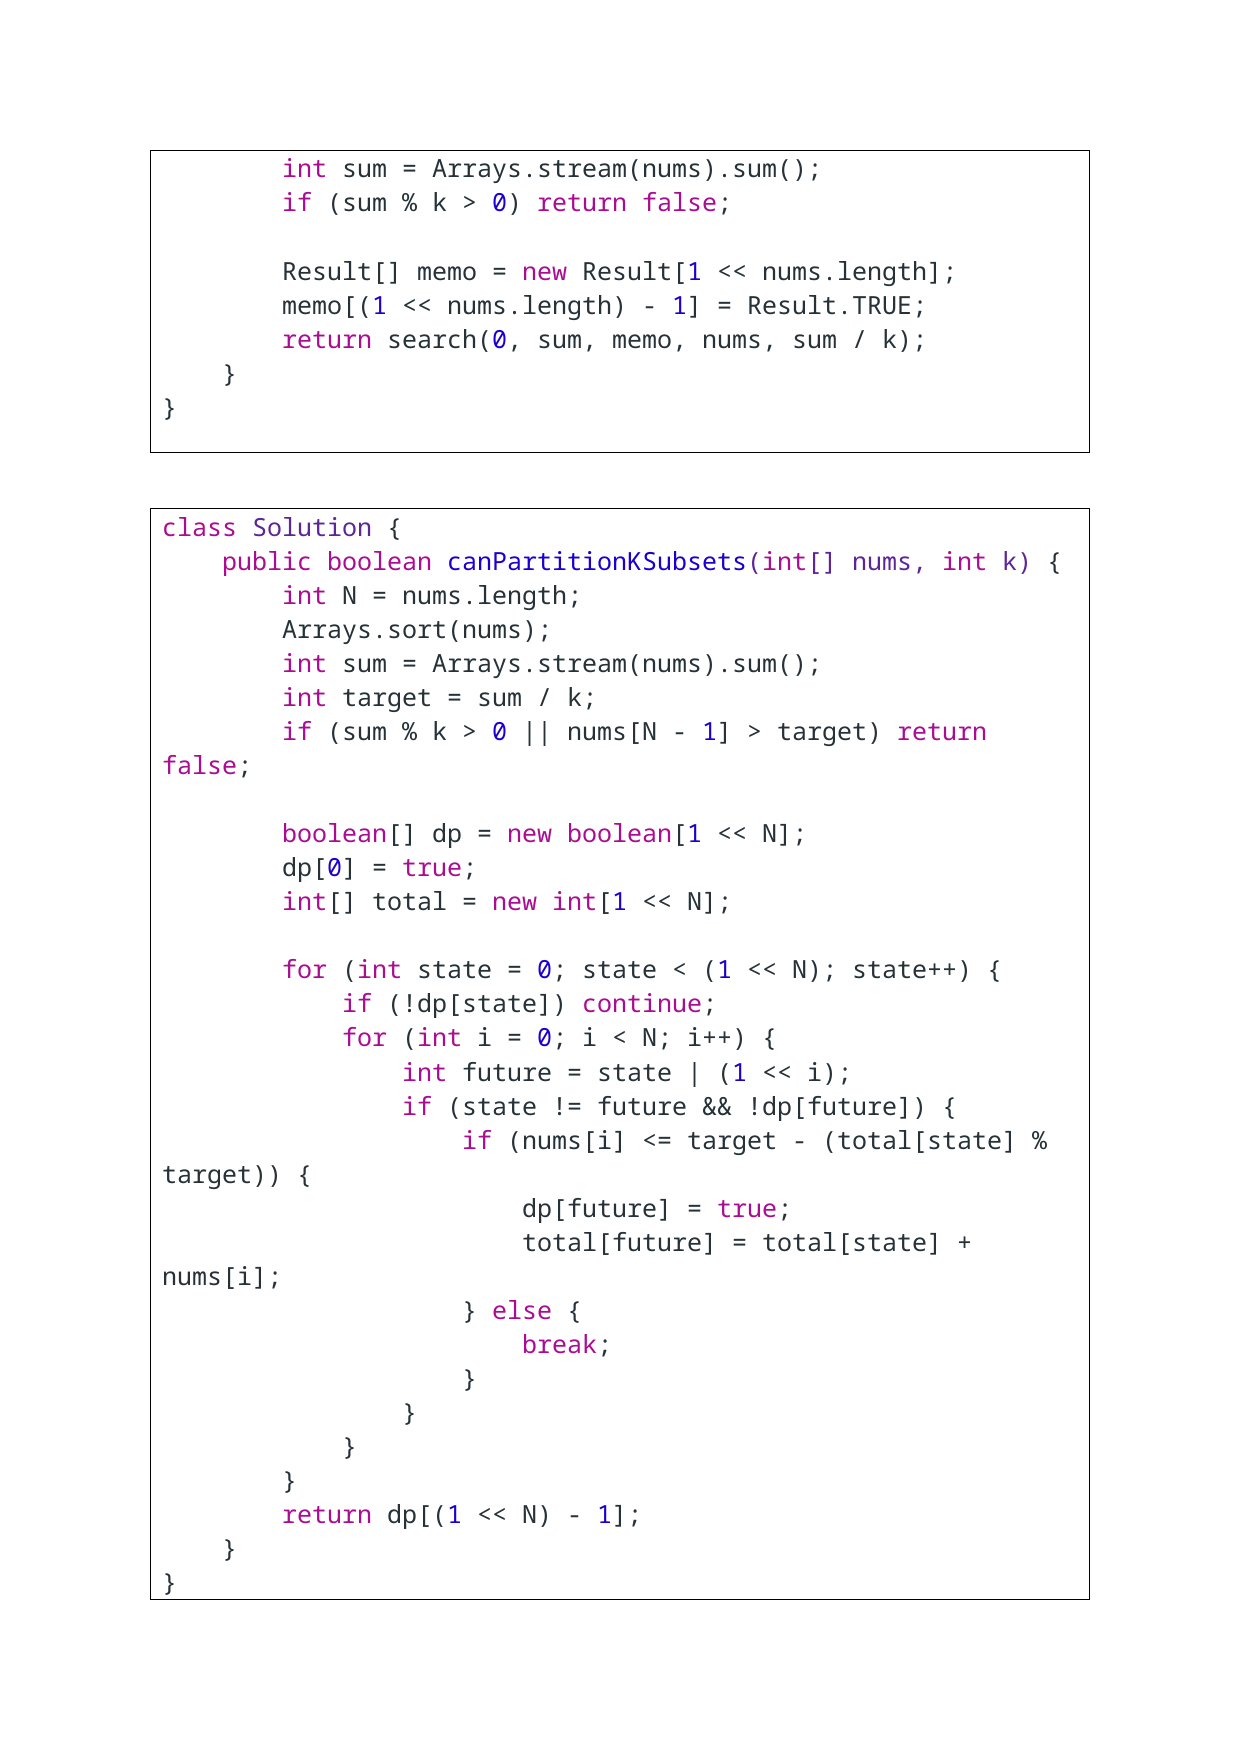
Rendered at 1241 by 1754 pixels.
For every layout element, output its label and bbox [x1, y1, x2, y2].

table_header [151, 151, 1089, 452]
table_header [151, 509, 1089, 1599]
